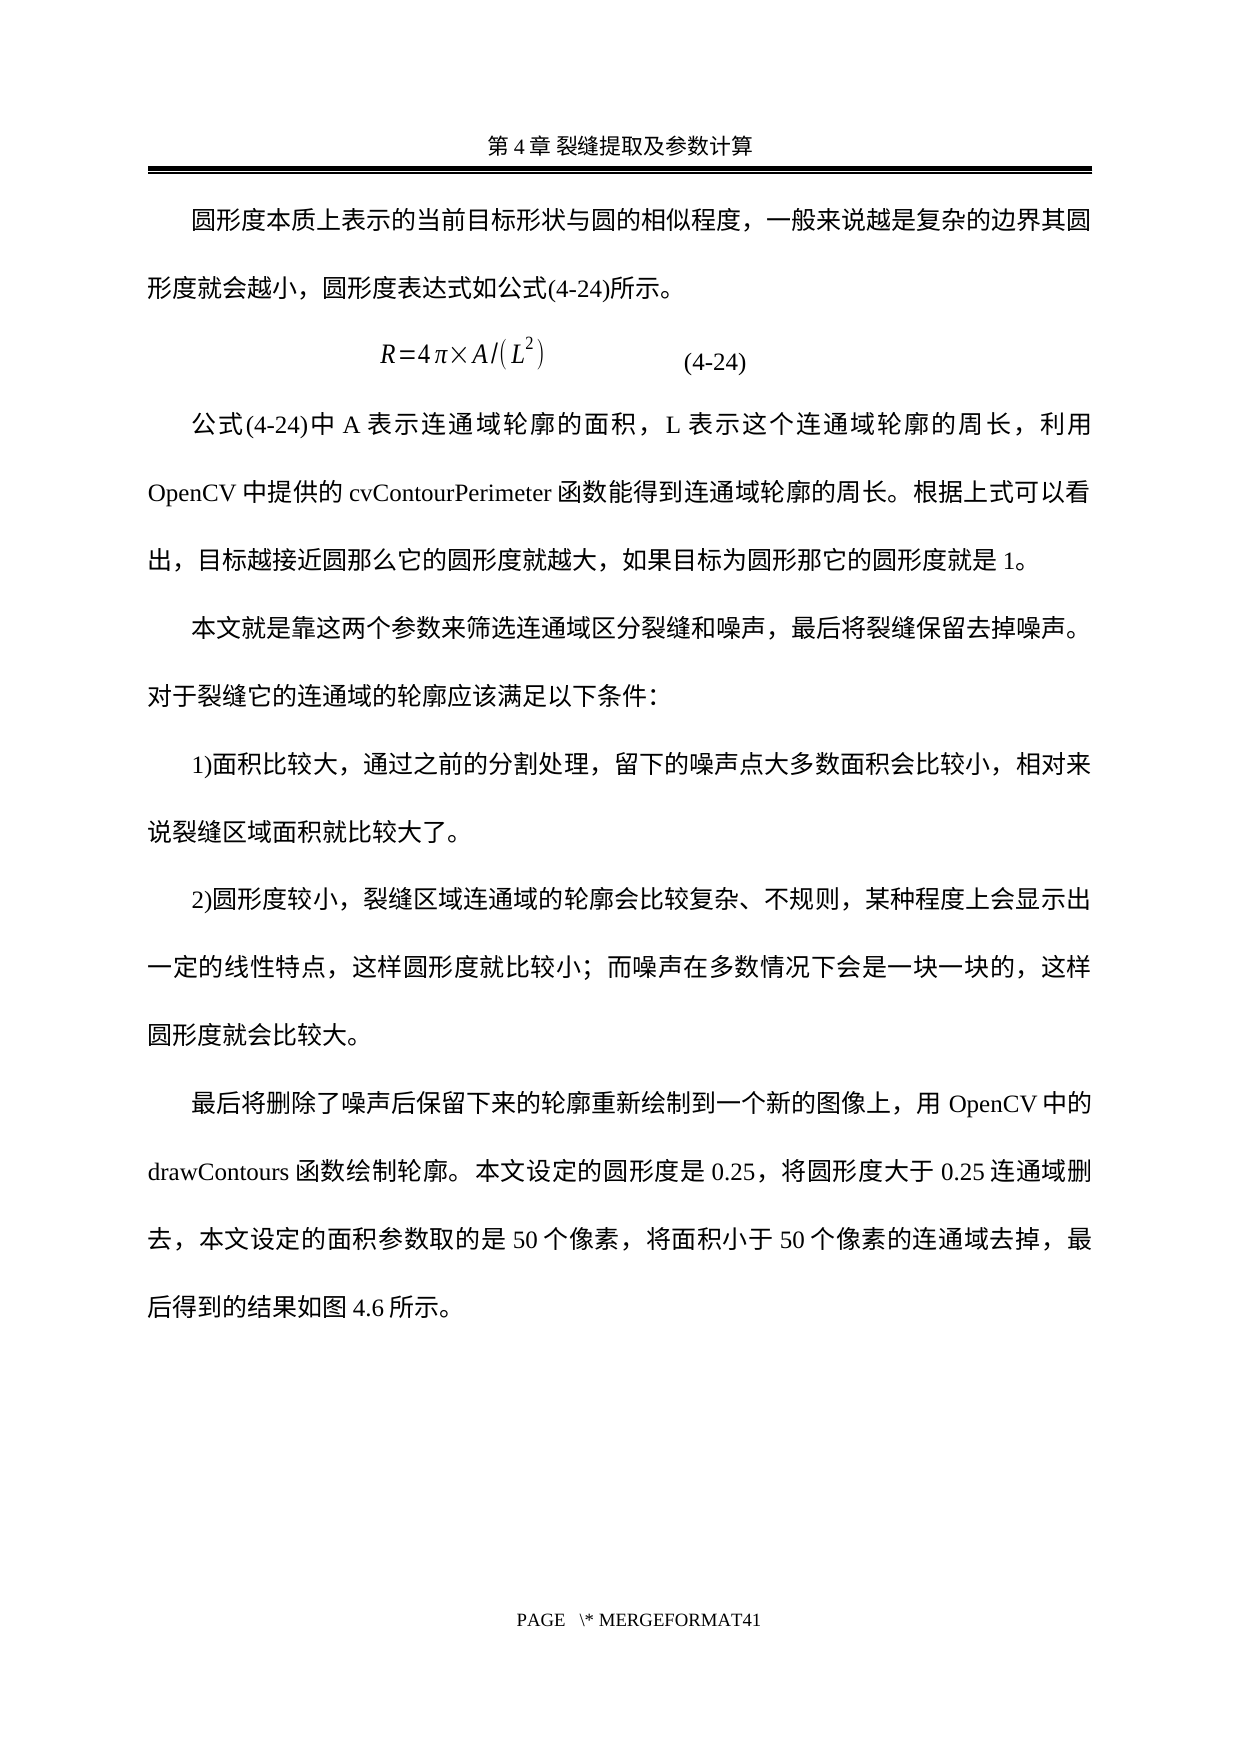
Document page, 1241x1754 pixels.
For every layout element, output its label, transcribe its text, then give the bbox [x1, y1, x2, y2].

text 圆形度本质上表示的当前目标形状与圆的相似程度，一般来说越是复杂的边界其圆形度就会越小，圆形度表达式如公式(4-24)所示。 [148, 185, 1092, 321]
text 2)圆形度较小，裂缝区域连通域的轮廓会比较复杂、不规则，某种程度上会显示出一定的线性特点，这样圆形度就比较小；而噪声在多数情况下会是一块一块的，这样圆形度就会比较大。 [148, 864, 1092, 1068]
text 公式(4-24)中A表示连通域轮廓的面积，L表示这个连通域轮廓的周长，利用OpenCV中提供的cvContourPerimeter函数能得到连通域轮廓的周长。根据上式可以看出，目标越接近圆那么它的圆形度就越大，如果目标为圆形那它的圆形度就是1。 [148, 389, 1092, 592]
text (4-24) [148, 321, 1092, 389]
text 最后将删除了噪声后保留下来的轮廓重新绘制到一个新的图像上，用OpenCV中的drawContours函数绘制轮廓。本文设定的圆形度是0.25，将圆形度大于0.25连通域删去，本文设定的面积参数取的是50个像素，将面积小于50个像素的连通域去掉，最后得到的结果如图4.6所示。 [148, 1068, 1092, 1339]
text 1)面积比较大，通过之前的分割处理，留下的噪声点大多数面积会比较小，相对来说裂缝区域面积就比较大了。 [148, 728, 1092, 864]
text 本文就是靠这两个参数来筛选连通域区分裂缝和噪声，最后将裂缝保留去掉噪声。对于裂缝它的连通域的轮廓应该满足以下条件： [148, 592, 1092, 728]
